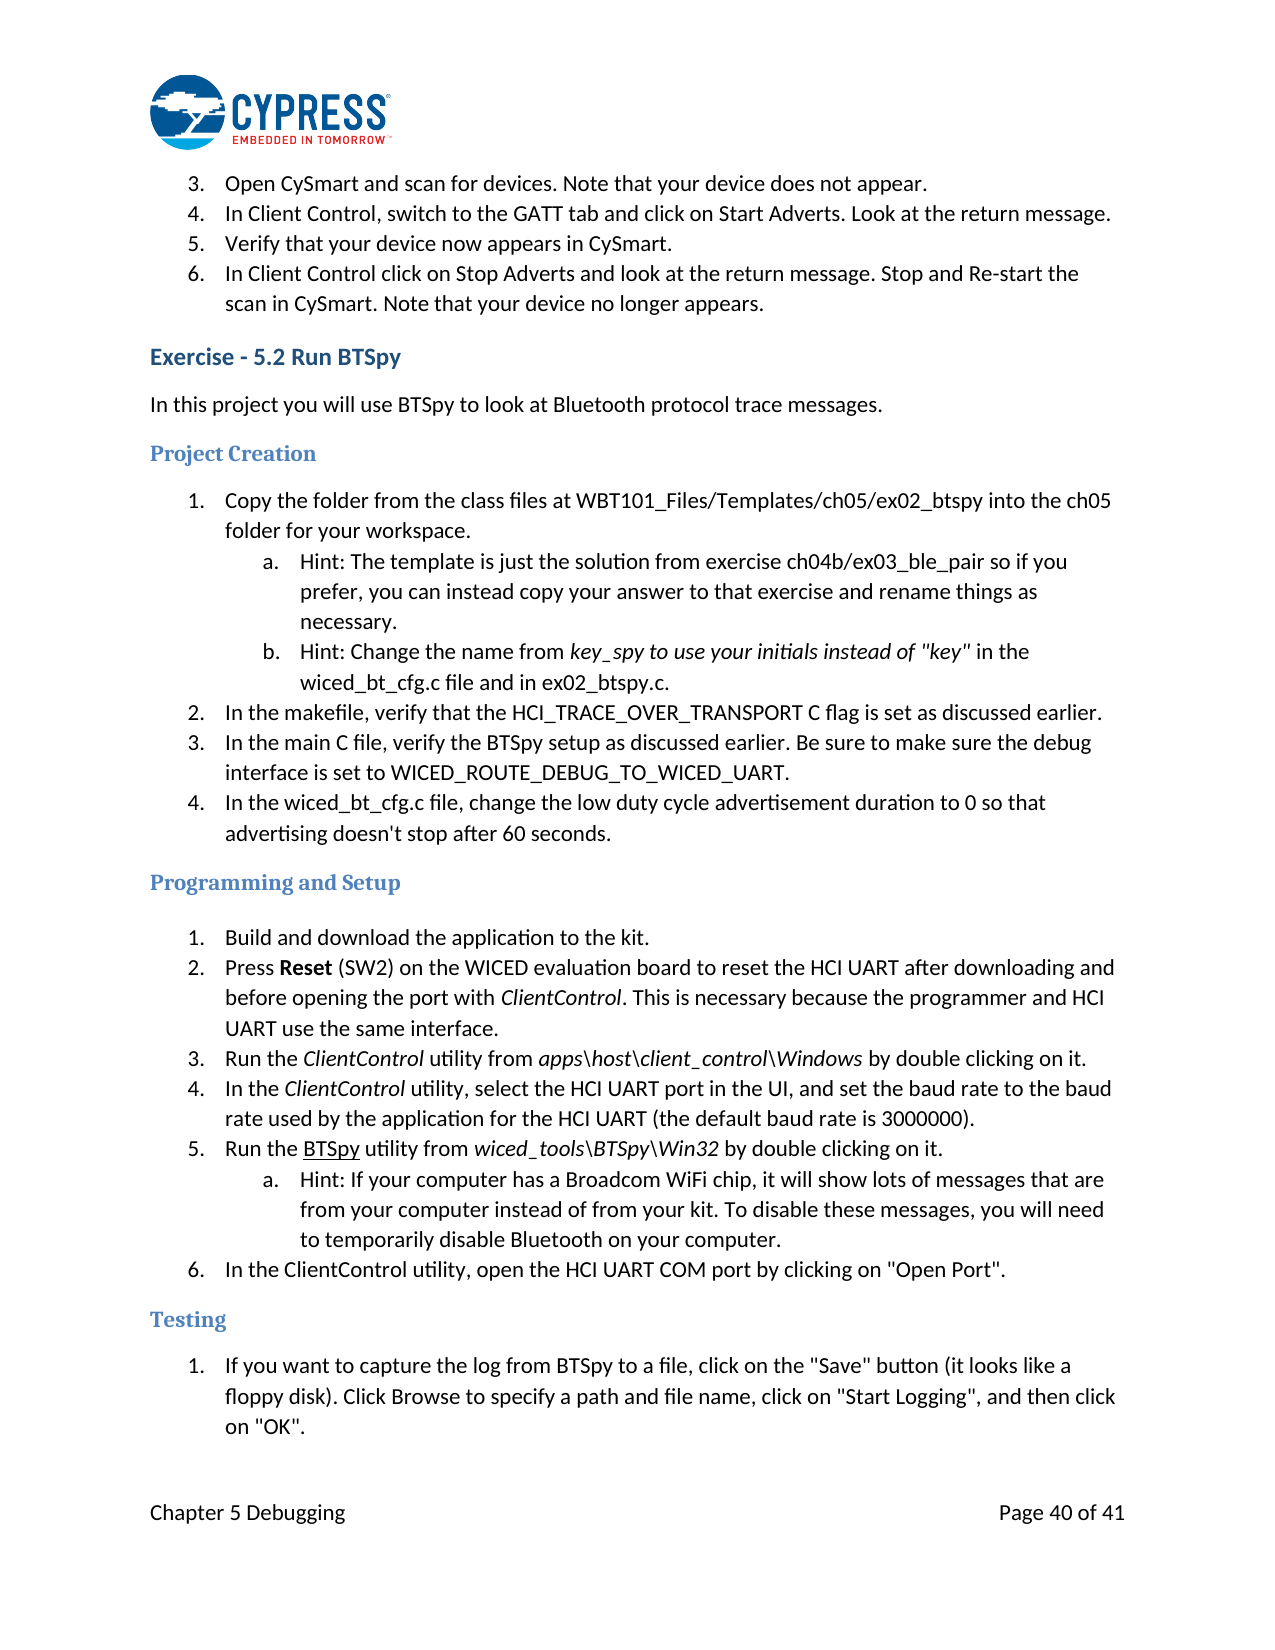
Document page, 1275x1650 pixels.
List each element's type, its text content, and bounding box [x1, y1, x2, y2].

text Run BTSpy [150, 341, 1125, 371]
subtitle Testing [150, 1306, 1125, 1333]
list Hint: Change the name from key_spy to use your initials instead of "key" in the wiced_bt_cfg.c file and in ex02_btspy.c. [262, 637, 1125, 696]
list Hint: The template is just the solution from exercise ch04b/ex03_ble_pair so if you prefer, you can instead copy your answer to that exercise and rename things as necessary. [262, 547, 1125, 635]
list Hint: If your computer has a Broadcom WiFi chip, it will show lots of messages that are from your computer instead of from your kit. To disable these messages, you will need to temporarily disable Bluetooth on your computer. [262, 1165, 1125, 1253]
list Build and download the application to the kit. [187, 923, 1125, 951]
list Copy the folder from the class files at WBT101_Files/Templates/ch05/ex02_btspy into the ch05 folder for your workspace. [187, 486, 1125, 544]
list Press Reset (SW2) on the WICED evaluation board to reset the HCI UART after downloading and before opening the port with ClientControl. This is necessary because the programmer and HCI UART use the same interface. [187, 953, 1125, 1042]
list In the ClientControl utility, open the HCI UART COM port by clicking on "Open Port". [187, 1255, 1125, 1283]
subtitle Programming and Setup [150, 870, 1125, 896]
text In this project you will use BTSpy to look at Bluetooth protocol trace messages. [150, 390, 1125, 418]
list In the ClientControl utility, select the HCI UART port in the UI, and set the baud rate to the baud rate used by the application for the HCI UART (the default baud rate is 3000000). [187, 1074, 1125, 1132]
list In the wiced_bt_cfg.c file, change the low duty cycle advertisement duration to 0 so that advertising doesn't stop after 60 seconds. [187, 788, 1125, 847]
list Verify that your device now appears in CySmart. [187, 229, 1125, 257]
list Run the BTSpy utility from wiced_tools\BTSpy\Win32 by double clicking on it. [187, 1134, 1125, 1163]
list In Client Control click on Stop Adverts and look at the return message. Stop and Re-start the scan in CySmart. Note that your device no longer appears. [187, 259, 1125, 318]
list In Client Control, switch to the GATT tab and click on Start Adverts. Look at the return message. [187, 199, 1125, 227]
subtitle Project Creation [150, 441, 1125, 468]
list In the main C file, verify the BTSpy setup as discussed earlier. Be sure to make sure the debug interface is set to WICED_ROUTE_DEBUG_TO_WICED_UART. [187, 728, 1125, 786]
list In the makefile, verify that the HCI_TRACE_OVER_TRANSPORT C flag is set as discussed earlier. [187, 698, 1125, 726]
list Run the ClientControl utility from apps\host\client_control\Windows by double clicking on it. [187, 1044, 1125, 1072]
list Open CySmart and scan for devices. Note that your device does not appear. [187, 169, 1125, 197]
picture [150, 75, 392, 150]
list If you want to capture the log from BTSpy to a file, click on the "Save" button (it looks like a floppy disk). Click Browse to specify a path and file name, click on "Start Logging", and then click on "OK". [187, 1352, 1125, 1440]
